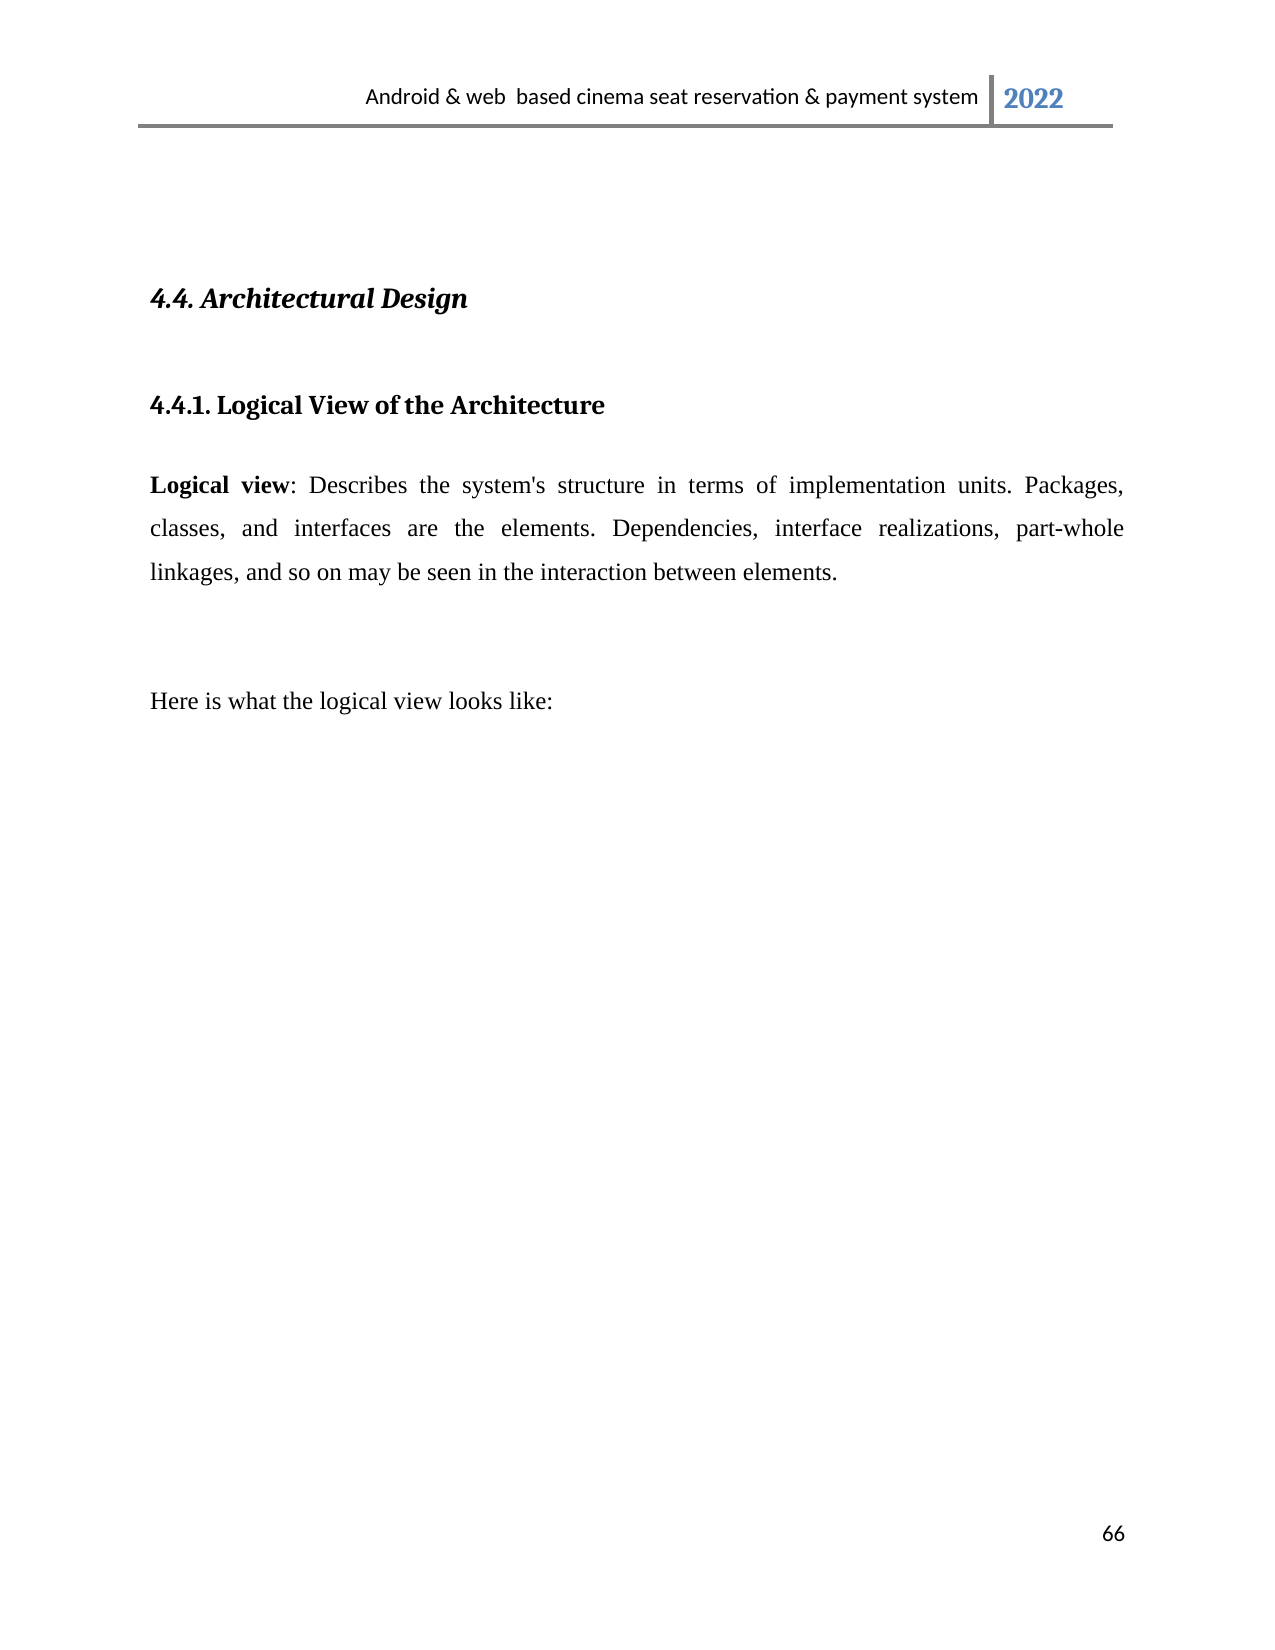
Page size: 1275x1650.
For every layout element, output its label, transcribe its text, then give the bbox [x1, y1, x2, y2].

subtitle 4.4.1. Logical View of the Architecture [150, 390, 1125, 421]
subtitle 4.4. Architectural Design [150, 282, 1125, 315]
text Logical view: Describes the system's structure in terms of implementation units. Packages, classes, and interfaces are the elements. Dependencies, interface realizations, part-whole linkages, and so on may be seen in the interaction between elements. [150, 470, 1125, 585]
text Here is what the logical view looks like: [150, 686, 1125, 715]
